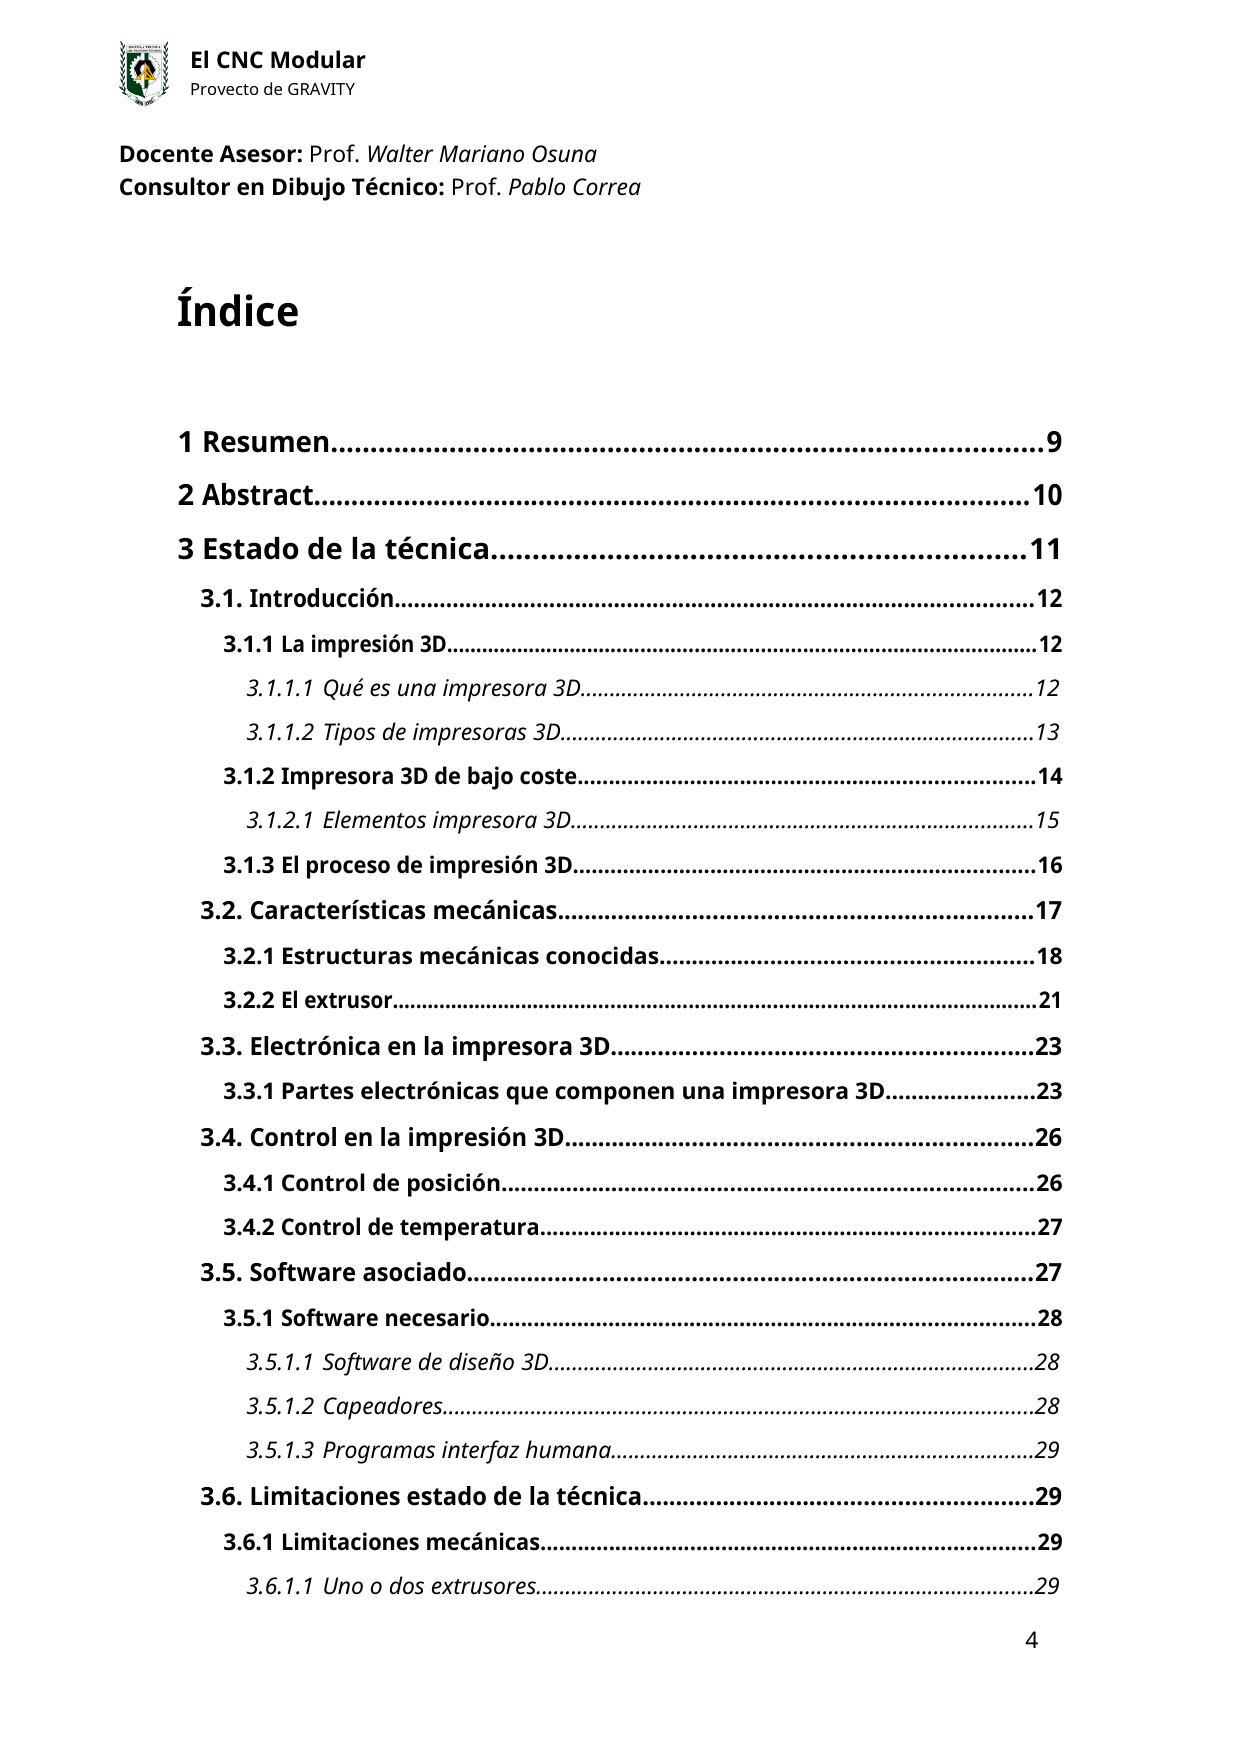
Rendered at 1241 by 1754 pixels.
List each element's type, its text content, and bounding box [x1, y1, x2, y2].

picture [119, 40, 169, 107]
text Consultor en Dibujo Técnico: Prof. Pablo Correa [119, 171, 1148, 202]
subtitle Índice [177, 282, 1148, 339]
text Docente Asesor: Prof. Walter Mariano Osuna [119, 137, 1148, 169]
